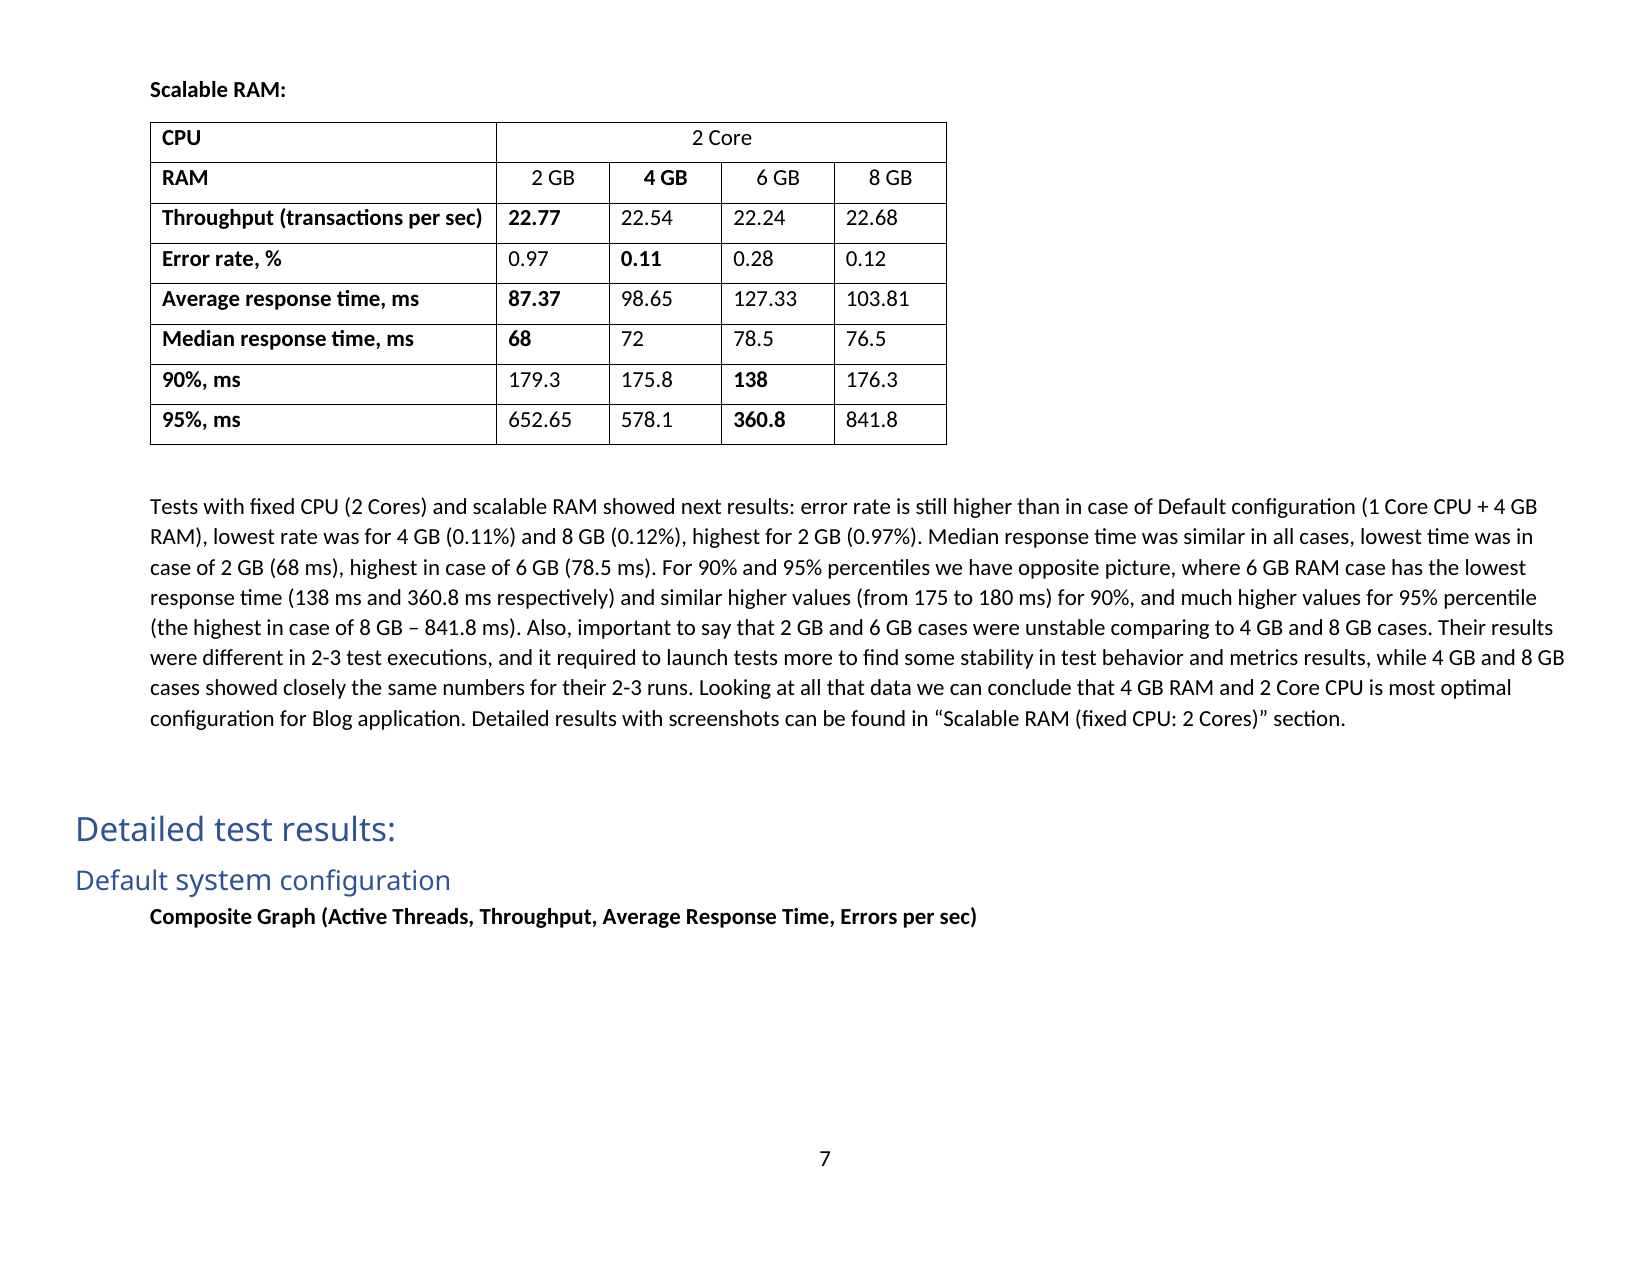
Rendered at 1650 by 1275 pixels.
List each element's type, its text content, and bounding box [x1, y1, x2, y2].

table_header CPU [151, 123, 496, 162]
table_cell RAM [151, 163, 496, 202]
table_cell 578.1 [610, 405, 721, 444]
table_cell Error rate, % [151, 244, 496, 283]
table_cell 68 [497, 325, 609, 364]
table_cell 652.65 [497, 405, 609, 444]
table_cell Throughput (transactions per sec) [151, 204, 496, 243]
table_cell 22.68 [835, 204, 946, 243]
table_cell 90%, ms [151, 365, 496, 404]
table_cell 6 GB [722, 163, 834, 202]
table_cell 22.54 [610, 204, 721, 243]
table_cell 0.12 [835, 244, 946, 283]
table_cell 22.24 [722, 204, 834, 243]
table_cell 2 GB [497, 163, 609, 202]
table_cell 0.28 [722, 244, 834, 283]
table_cell 98.65 [610, 284, 721, 323]
table_cell Average response time, ms [151, 284, 496, 323]
table_cell 8 GB [835, 163, 946, 202]
table_header 2 Core [497, 123, 946, 162]
table_cell 0.97 [497, 244, 609, 283]
text Tests with fixed CPU (2 Cores) and scalable RAM showed next results: error rate is still higher than in case of Default configuration (1 Core CPU + 4 GB RAM), lowest rate was for 4 GB (0.11%) and 8 GB (0.12%), highest for 2 GB (0.97%). Median response time was similar in all cases, lowest time was in case of 2 GB (68 ms), highest in case of 6 GB (78.5 ms). For 90% and 95% percentiles we have opposite picture, where 6 GB RAM case has the lowest response time (138 ms and 360.8 ms respectively) and similar higher values (from 175 to 180 ms) for 90%, and much higher values for 95% percentile (the highest in case of 8 GB – 841.8 ms). Also, important to say that 2 GB and 6 GB cases were unstable comparing to 4 GB and 8 GB cases. Their results were different in 2-3 test executions, and it required to launch tests more to find some stability in test behavior and metrics results, while 4 GB and 8 GB cases showed closely the same numbers for their 2-3 runs. Looking at all that data we can conclude that 4 GB RAM and 2 Core CPU is most optimal configuration for Blog application. Detailed results with screenshots can be found in “Scalable RAM (fixed CPU: 2 Cores)” section. [150, 492, 1575, 732]
subtitle Default system configuration [75, 859, 1575, 899]
table_cell 127.33 [722, 284, 834, 323]
table_cell 95%, ms [151, 405, 496, 444]
table_cell 72 [610, 325, 721, 364]
table_cell 138 [722, 365, 834, 404]
table_cell 841.8 [835, 405, 946, 444]
table_cell 4 GB [610, 163, 721, 202]
subtitle Detailed test results: [75, 806, 1575, 851]
table_cell Median response time, ms [151, 325, 496, 364]
table_cell 175.8 [610, 365, 721, 404]
table_cell 360.8 [722, 405, 834, 444]
table_cell 87.37 [497, 284, 609, 323]
table_cell 0.11 [610, 244, 721, 283]
text Composite Graph (Active Threads, Throughput, Average Response Time, Errors per sec) [150, 902, 1575, 930]
table_cell 179.3 [497, 365, 609, 404]
table_cell 78.5 [722, 325, 834, 364]
table_cell 176.3 [835, 365, 946, 404]
table_cell 22.77 [497, 204, 609, 243]
table_cell 103.81 [835, 284, 946, 323]
list Scalable RAM: [150, 75, 1575, 103]
table_cell 76.5 [835, 325, 946, 364]
